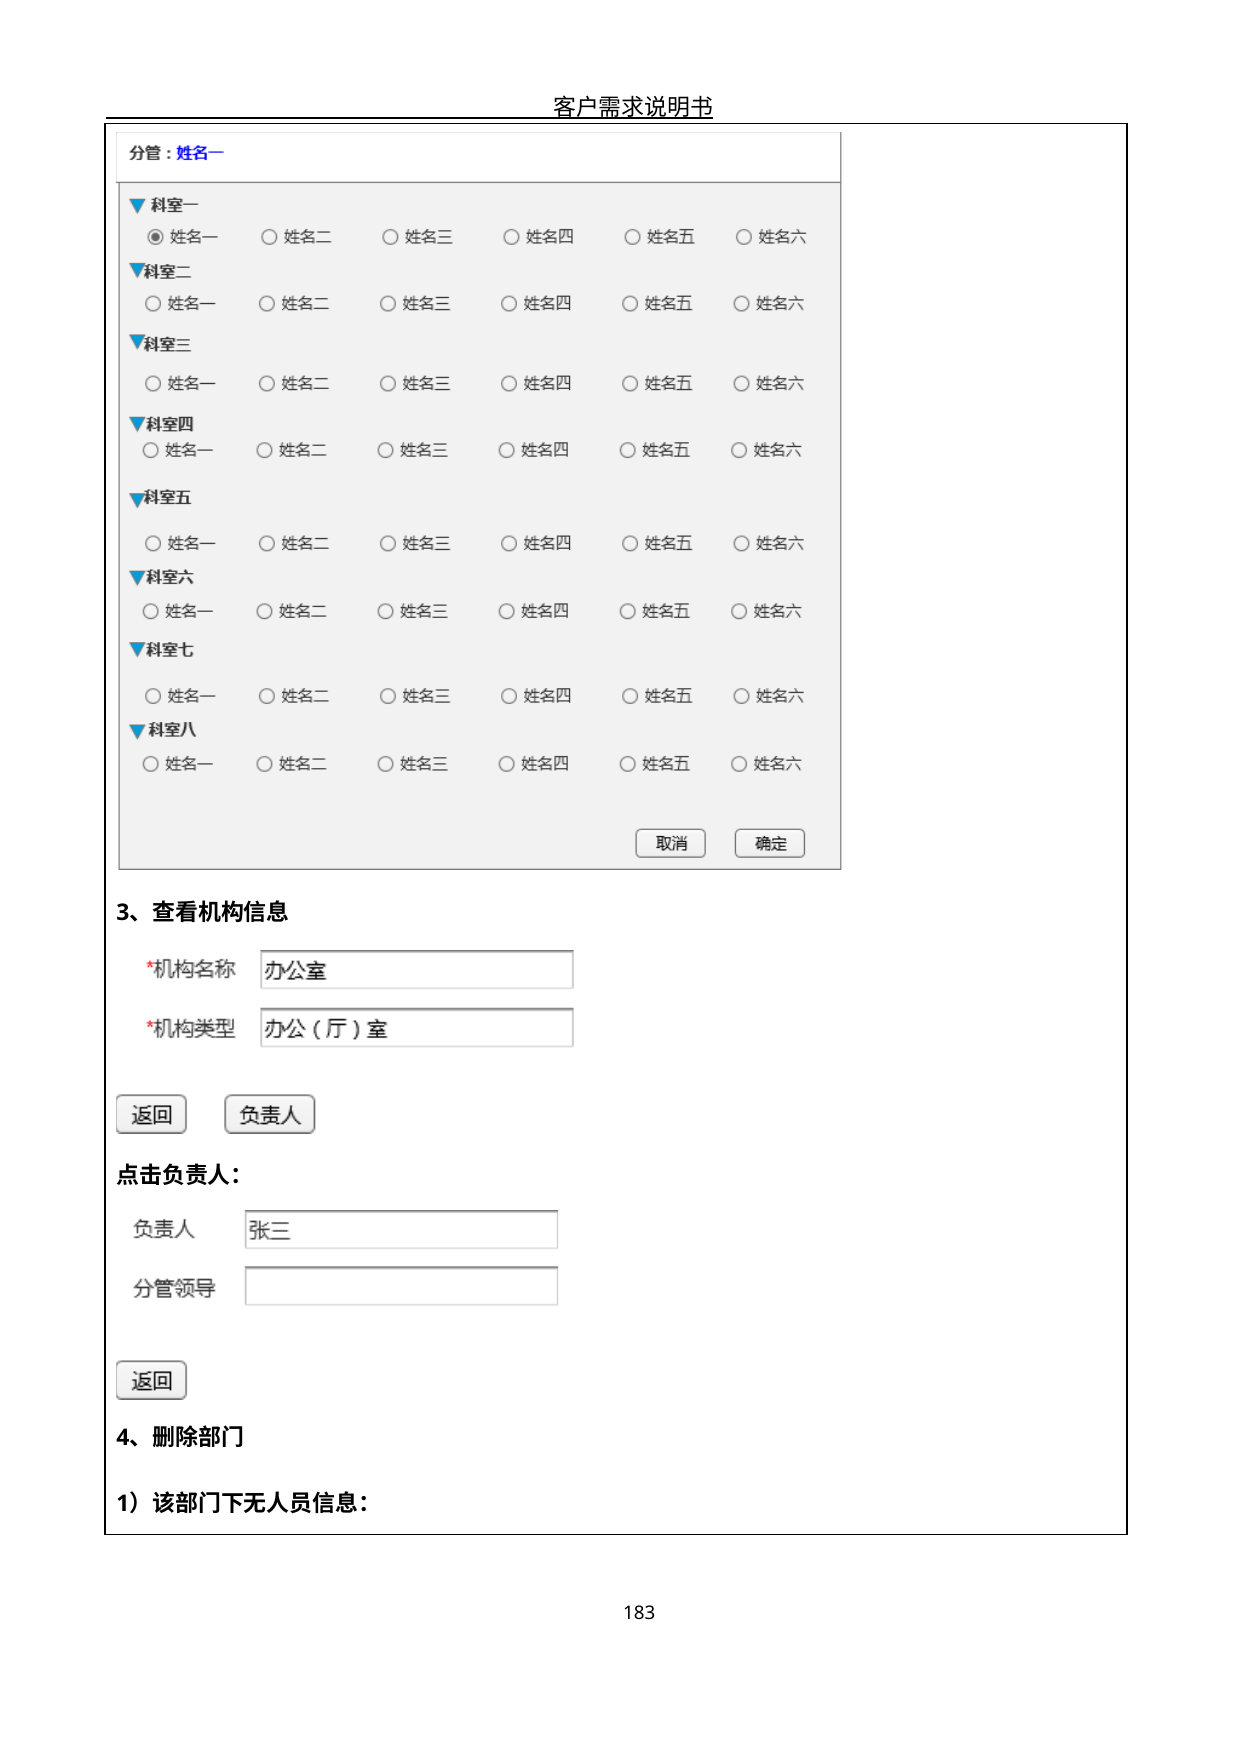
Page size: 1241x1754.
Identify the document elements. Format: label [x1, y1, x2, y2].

picture [116, 950, 574, 1134]
picture [116, 1210, 559, 1400]
picture [116, 132, 856, 870]
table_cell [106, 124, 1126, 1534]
